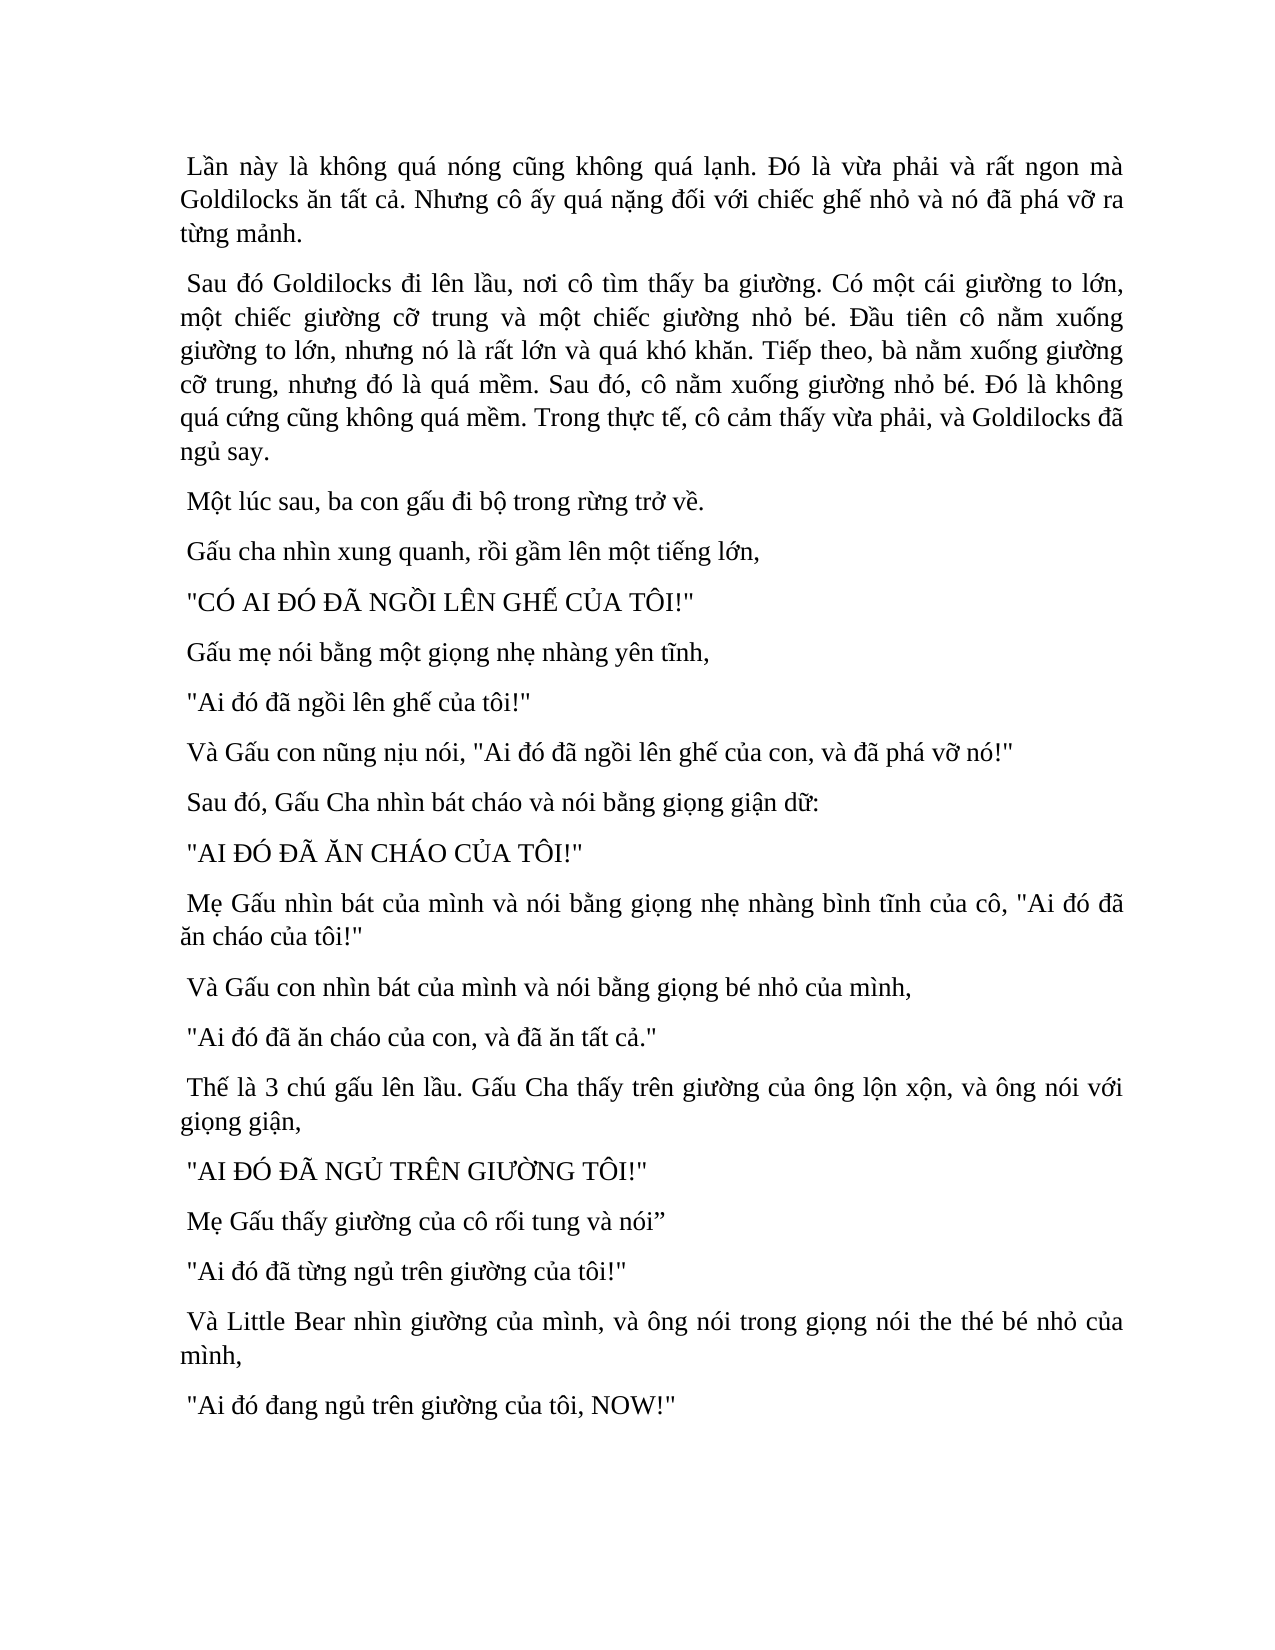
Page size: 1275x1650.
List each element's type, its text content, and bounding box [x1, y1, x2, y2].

text "Ai đó đã từng ngủ trên giường của tôi!" [180, 1255, 1125, 1286]
text "CÓ AI ĐÓ ĐÃ NGỒI LÊN GHẾ CỦA TÔI!" [180, 586, 1125, 617]
text Thế là 3 chú gấu lên lầu. Gấu Cha thấy trên giường của ông lộn xộn, và ông nói với giọng giận, [180, 1071, 1125, 1136]
text "AI ĐÓ ĐÃ ĂN CHÁO CỦA TÔI!" [180, 837, 1125, 868]
text "AI ĐÓ ĐÃ NGỦ TRÊN GIƯỜNG TÔI!" [180, 1155, 1125, 1186]
text Và Little Bear nhìn giường của mình, và ông nói trong giọng nói the thé bé nhỏ của mình, [180, 1305, 1125, 1370]
text "Ai đó đã ngồi lên ghế của tôi!" [180, 686, 1125, 717]
text Gấu cha nhìn xung quanh, rồi gầm lên một tiếng lớn, [180, 535, 1125, 567]
text Và Gấu con nhìn bát của mình và nói bằng giọng bé nhỏ của mình, [180, 971, 1125, 1002]
text Sau đó Goldilocks đi lên lầu, nơi cô tìm thấy ba giường. Có một cái giường to lớn, một chiếc giường cỡ trung và một chiếc giường nhỏ bé. Đầu tiên cô nằm xuống giường to lớn, nhưng nó là rất lớn và quá khó khăn. Tiếp theo, bà nằm xuống giường cỡ trung, nhưng đó là quá mềm. Sau đó, cô nằm xuống giường nhỏ bé. Đó là không quá cứng cũng không quá mềm. Trong thực tế, cô cảm thấy vừa phải, và Goldilocks đã ngủ say. [180, 267, 1125, 466]
text Mẹ Gấu thấy giường của cô rối tung và nói” [180, 1205, 1125, 1236]
text Lần này là không quá nóng cũng không quá lạnh. Đó là vừa phải và rất ngon mà Goldilocks ăn tất cả. Nhưng cô ấy quá nặng đối với chiếc ghế nhỏ và nó đã phá vỡ ra từng mảnh. [180, 150, 1125, 248]
text Mẹ Gấu nhìn bát của mình và nói bằng giọng nhẹ nhàng bình tĩnh của cô, "Ai đó đã ăn cháo của tôi!" [180, 887, 1125, 952]
text Và Gấu con nũng nịu nói, "Ai đó đã ngồi lên ghế của con, và đã phá vỡ nó!" [180, 736, 1125, 767]
text "Ai đó đang ngủ trên giường của tôi, NOW!" [180, 1389, 1125, 1420]
text Gấu mẹ nói bằng một giọng nhẹ nhàng yên tĩnh, [180, 636, 1125, 667]
text Sau đó, Gấu Cha nhìn bát cháo và nói bằng giọng giận dữ: [180, 786, 1125, 818]
text Một lúc sau, ba con gấu đi bộ trong rừng trở về. [180, 485, 1125, 516]
text "Ai đó đã ăn cháo của con, và đã ăn tất cả." [180, 1021, 1125, 1052]
